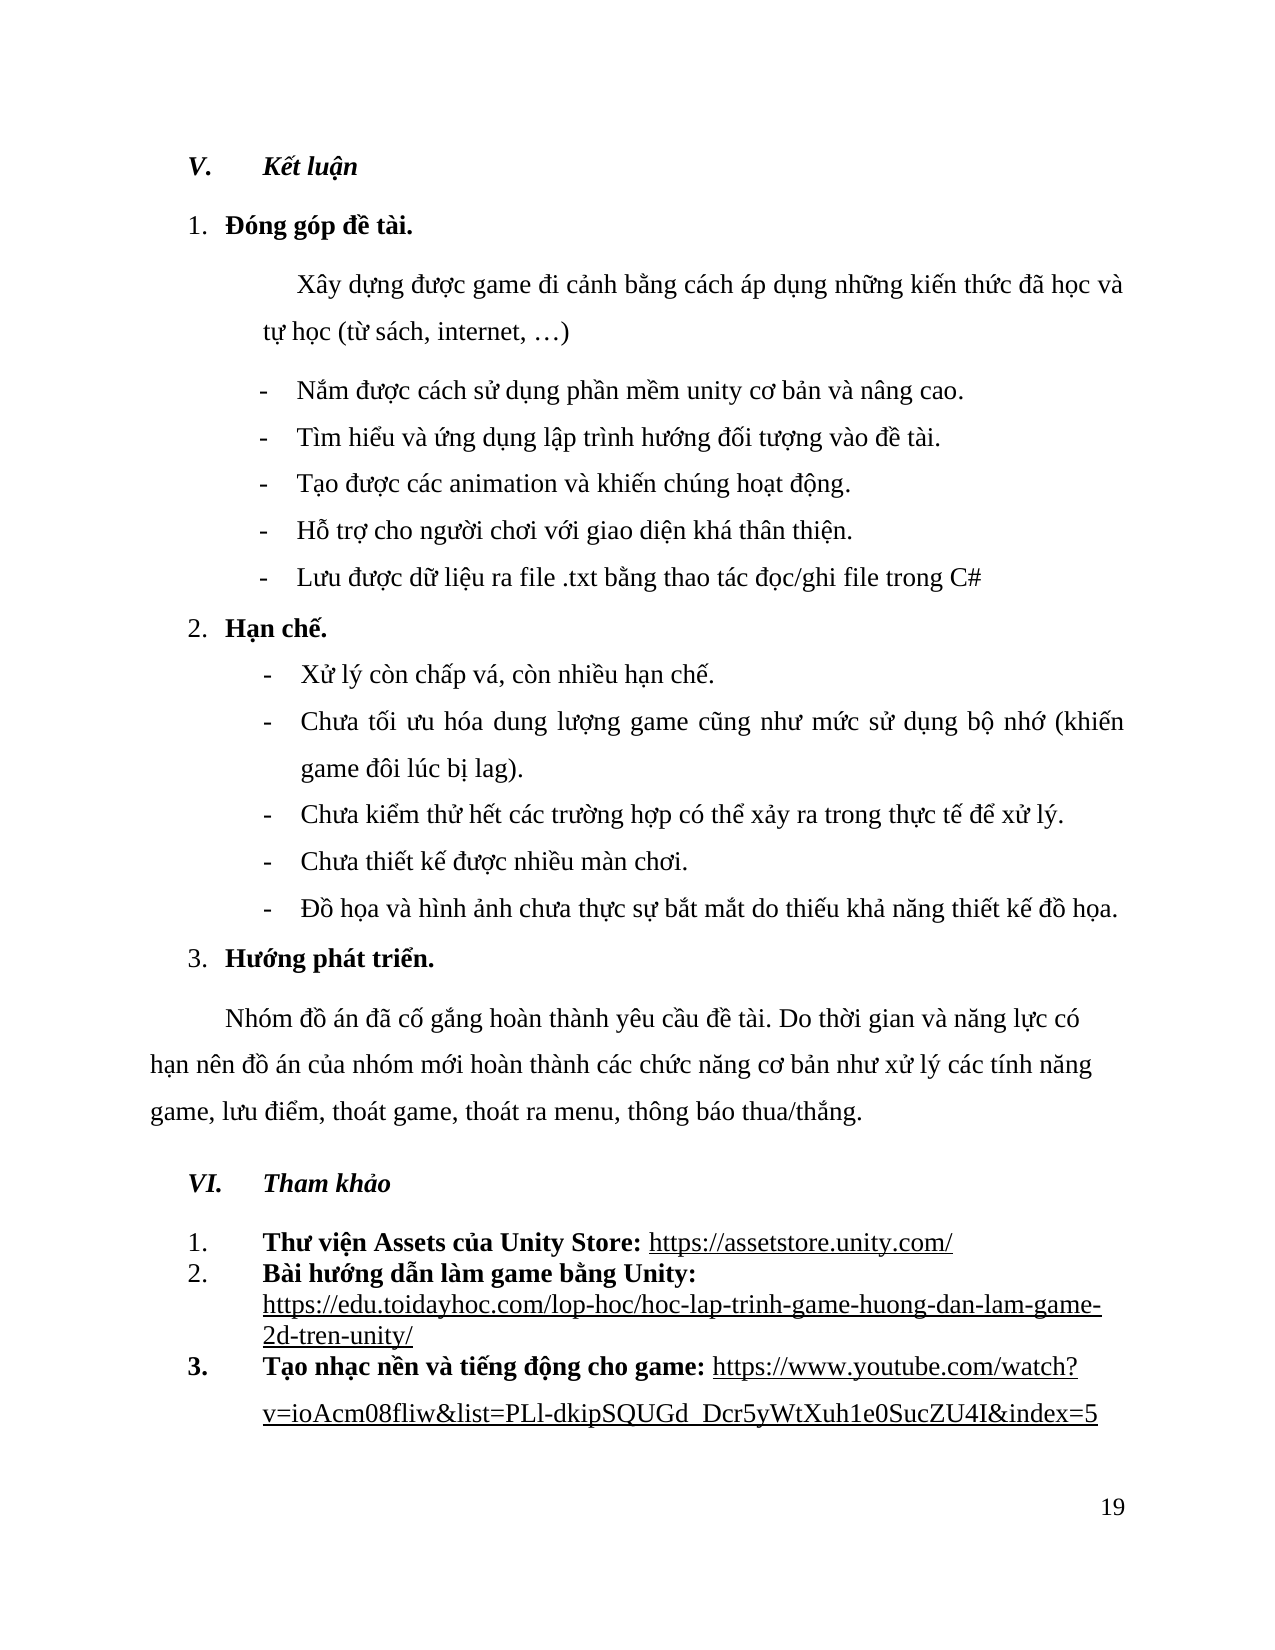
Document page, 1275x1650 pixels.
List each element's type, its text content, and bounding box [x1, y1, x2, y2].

list Chưa tối ưu hóa dung lượng game cũng như mức sử dụng bộ nhớ (khiến game đôi lúc bị lag). [263, 705, 1125, 783]
subtitle Hướng phát triển. [187, 942, 1125, 974]
list Tạo nhạc nền và tiếng động cho game: https://www.youtube.com/watch?v=ioAcm08fliw&list=PLl-dkipSQUGd_Dcr5yWtXuh1e0SucZU4I&index=5 [187, 1350, 1125, 1428]
subtitle Hạn chế. [187, 612, 1125, 643]
subtitle Đóng góp đề tài. [187, 209, 1125, 240]
list Tìm hiểu và ứng dụng lập trình hướng đối tượng vào đề tài. [259, 421, 1125, 452]
list Bài hướng dẫn làm game bằng Unity: https://edu.toidayhoc.com/lop-hoc/hoc-lap-trinh-game-huong-dan-lam-game-2d-tren-unity/ [187, 1257, 1125, 1350]
subtitle Kết luận [187, 150, 1125, 181]
list Chưa kiểm thử hết các trường hợp có thể xảy ra trong thực tế để xử lý. [263, 798, 1125, 829]
list Đồ họa và hình ảnh chưa thực sự bắt mắt do thiếu khả năng thiết kế đồ họa. [263, 892, 1125, 923]
list Tạo được các animation và khiến chúng hoạt động. [259, 467, 1125, 499]
list Nắm được cách sử dụng phần mềm unity cơ bản và nâng cao. [259, 374, 1125, 405]
list Xử lý còn chấp vá, còn nhiều hạn chế. [263, 658, 1125, 689]
subtitle Tham khảo [187, 1167, 1125, 1198]
list Thư viện Assets của Unity Store: https://assetstore.unity.com/ [187, 1226, 1125, 1257]
text Nhóm đồ án đã cố gắng hoàn thành yêu cầu đề tài. Do thời gian và năng lực có hạn nên đồ án của nhóm mới hoàn thành các chức năng cơ bản như xử lý các tính năng game, lưu điểm, thoát game, thoát ra menu, thông báo thua/thắng. [150, 1002, 1125, 1126]
text Xây dựng được game đi cảnh bằng cách áp dụng những kiến thức đã học và tự học (từ sách, internet, …) [263, 268, 1125, 346]
list Lưu được dữ liệu ra file .txt bằng thao tác đọc/ghi file trong C# [259, 561, 1125, 592]
list Chưa thiết kế được nhiều màn chơi. [263, 845, 1125, 876]
list Hỗ trợ cho người chơi với giao diện khá thân thiện. [259, 514, 1125, 545]
